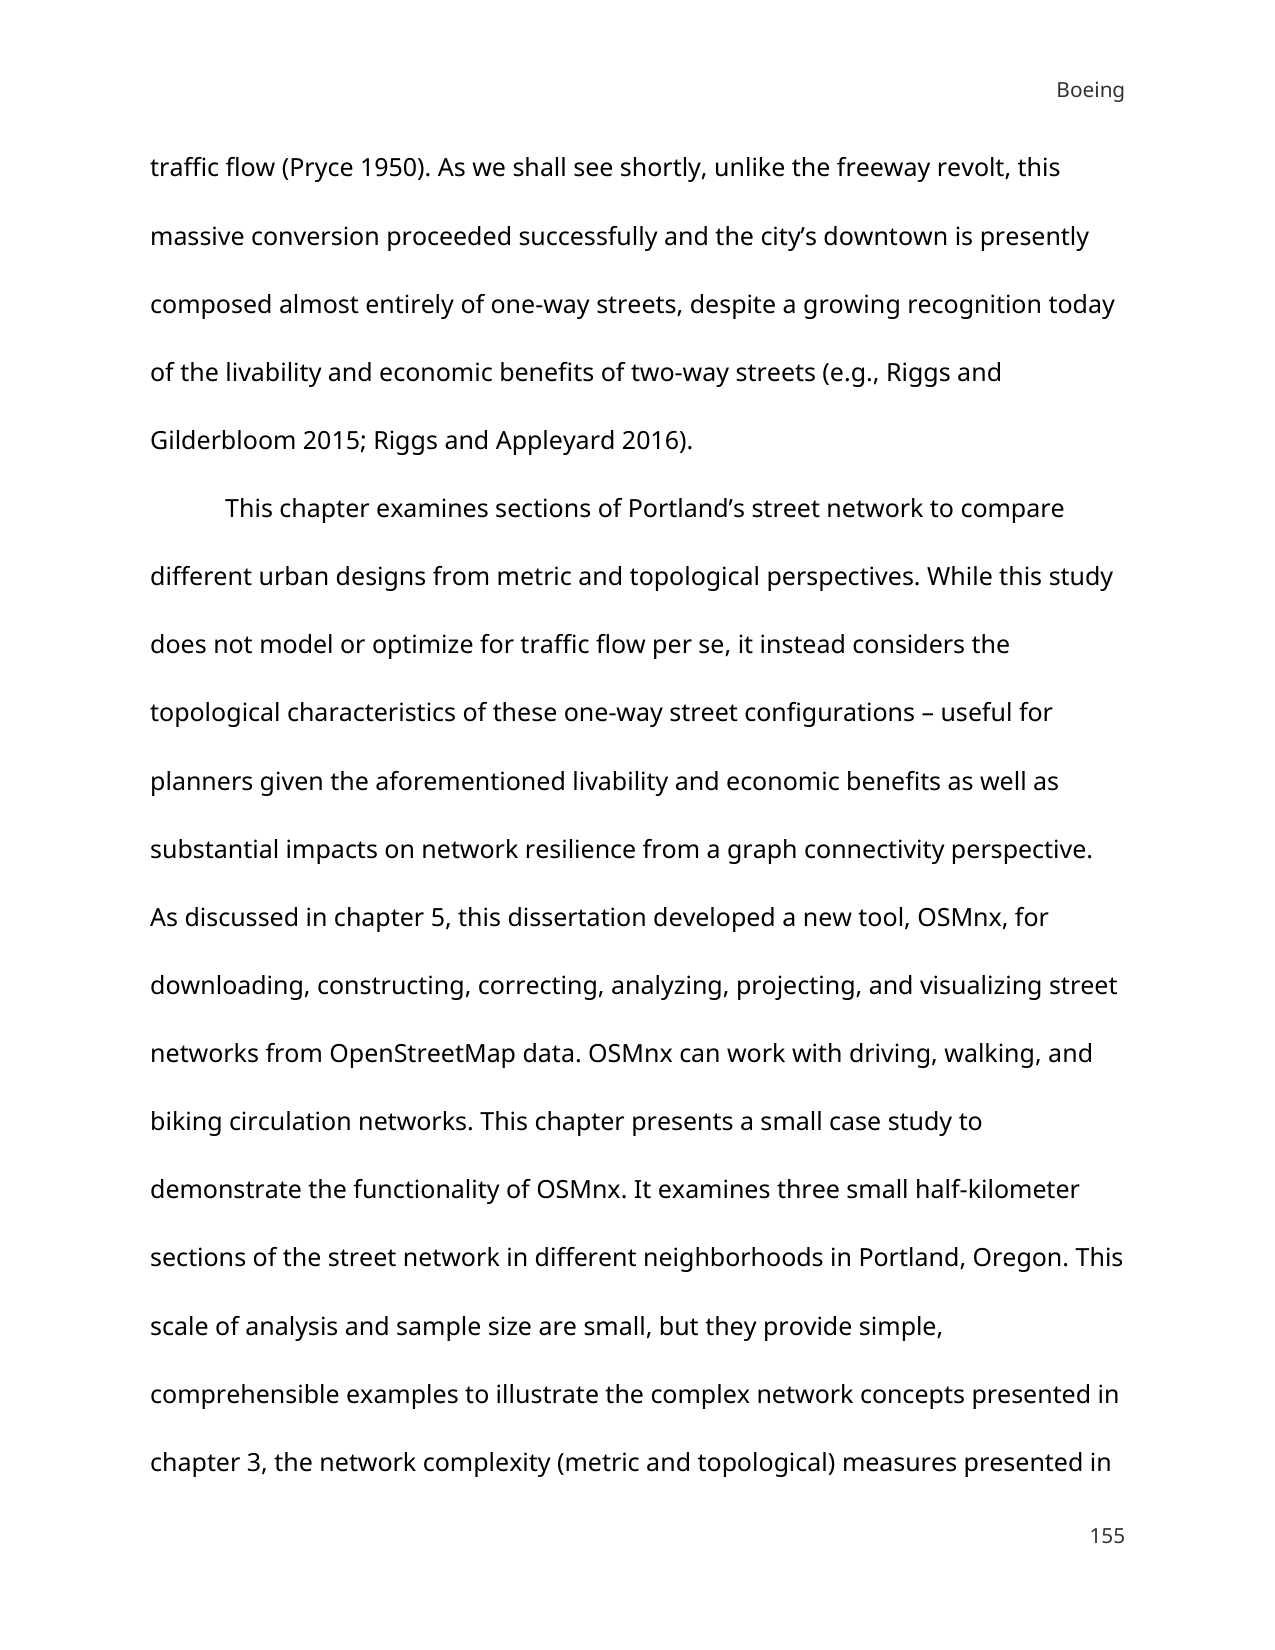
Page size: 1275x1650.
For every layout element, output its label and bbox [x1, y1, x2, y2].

text [150, 491, 1125, 1478]
text [150, 150, 1125, 457]
